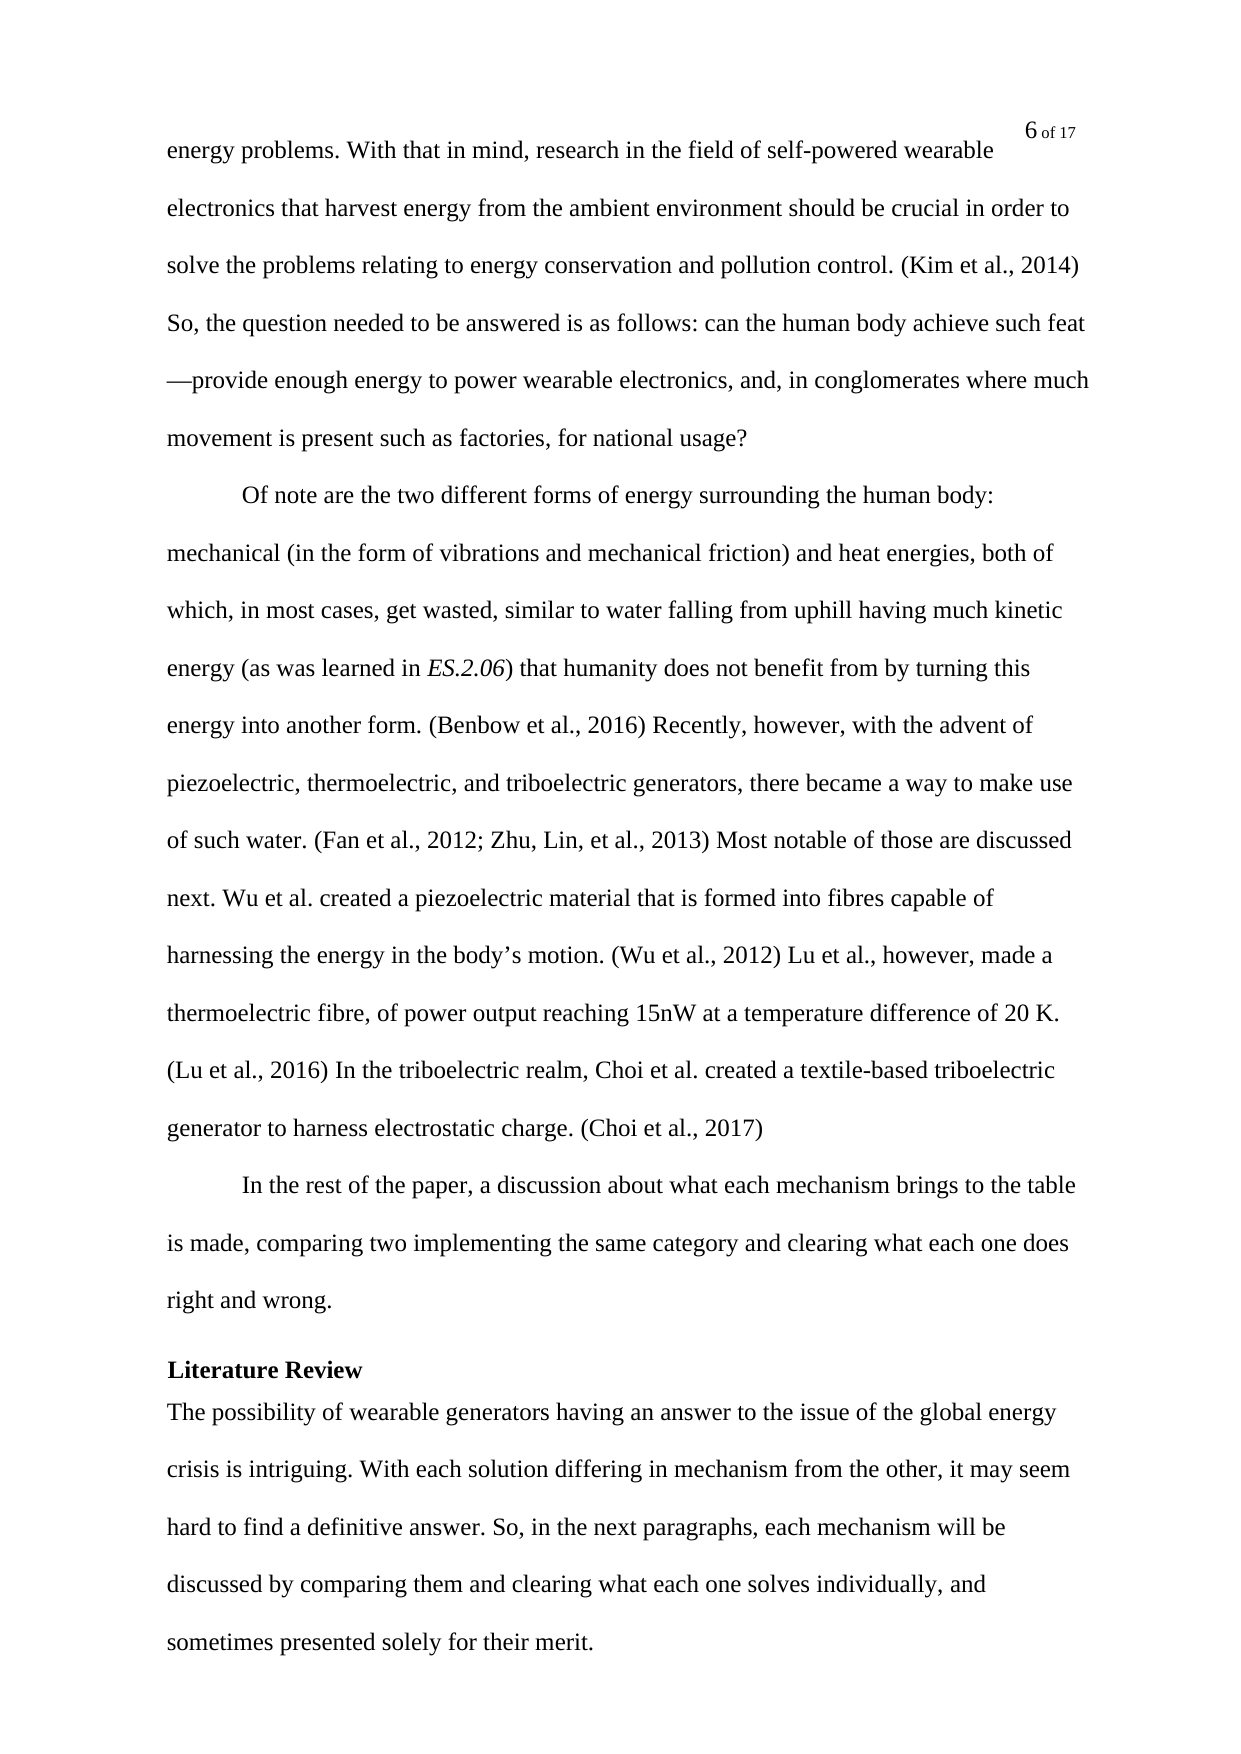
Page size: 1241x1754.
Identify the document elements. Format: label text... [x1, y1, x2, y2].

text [167, 135, 1096, 452]
text The possibility of wearable generators having an answer to the issue of the global energy crisis is intriguing. With each solution differing in mechanism from the other, it may seem hard to find a definitive answer. So, in the next paragraphs, each mechanism will be discussed by comparing them and clearing what each one solves individually, and sometimes presented solely for their merit. [167, 1397, 1096, 1655]
subtitle Literature Review [167, 1355, 1096, 1384]
text Of note are the two different forms of energy surrounding the human body: mechanical (in the form of vibrations and mechanical friction) and heat energies, both of which, in most cases, get wasted, similar to water falling from uphill having much kinetic energy (as was learned in ES.2.06) that humanity does not benefit from by turning this energy into another form. (Benbow et al., 2016) Recently, however, with the advent of piezoelectric, thermoelectric, and triboelectric generators, there became a way to make use of such water. (Fan et al., 2012; Zhu, Lin, et al., 2013) Most notable of those are discussed next. Wu et al. created a piezoelectric material that is formed into fibres capable of harnessing the energy in the body’s motion. (Wu et al., 2012) Lu et al., however, made a thermoelectric fibre, of power output reaching 15nW at a temperature difference of 20 K. (Lu et al., 2016) In the triboelectric realm, Choi et al. created a textile-based triboelectric generator to harness electrostatic charge. (Choi et al., 2017) [167, 480, 1096, 1142]
text In the rest of the paper, a discussion about what each mechanism brings to the table is made, comparing two implementing the same category and clearing what each one does right and wrong. [167, 1170, 1096, 1314]
